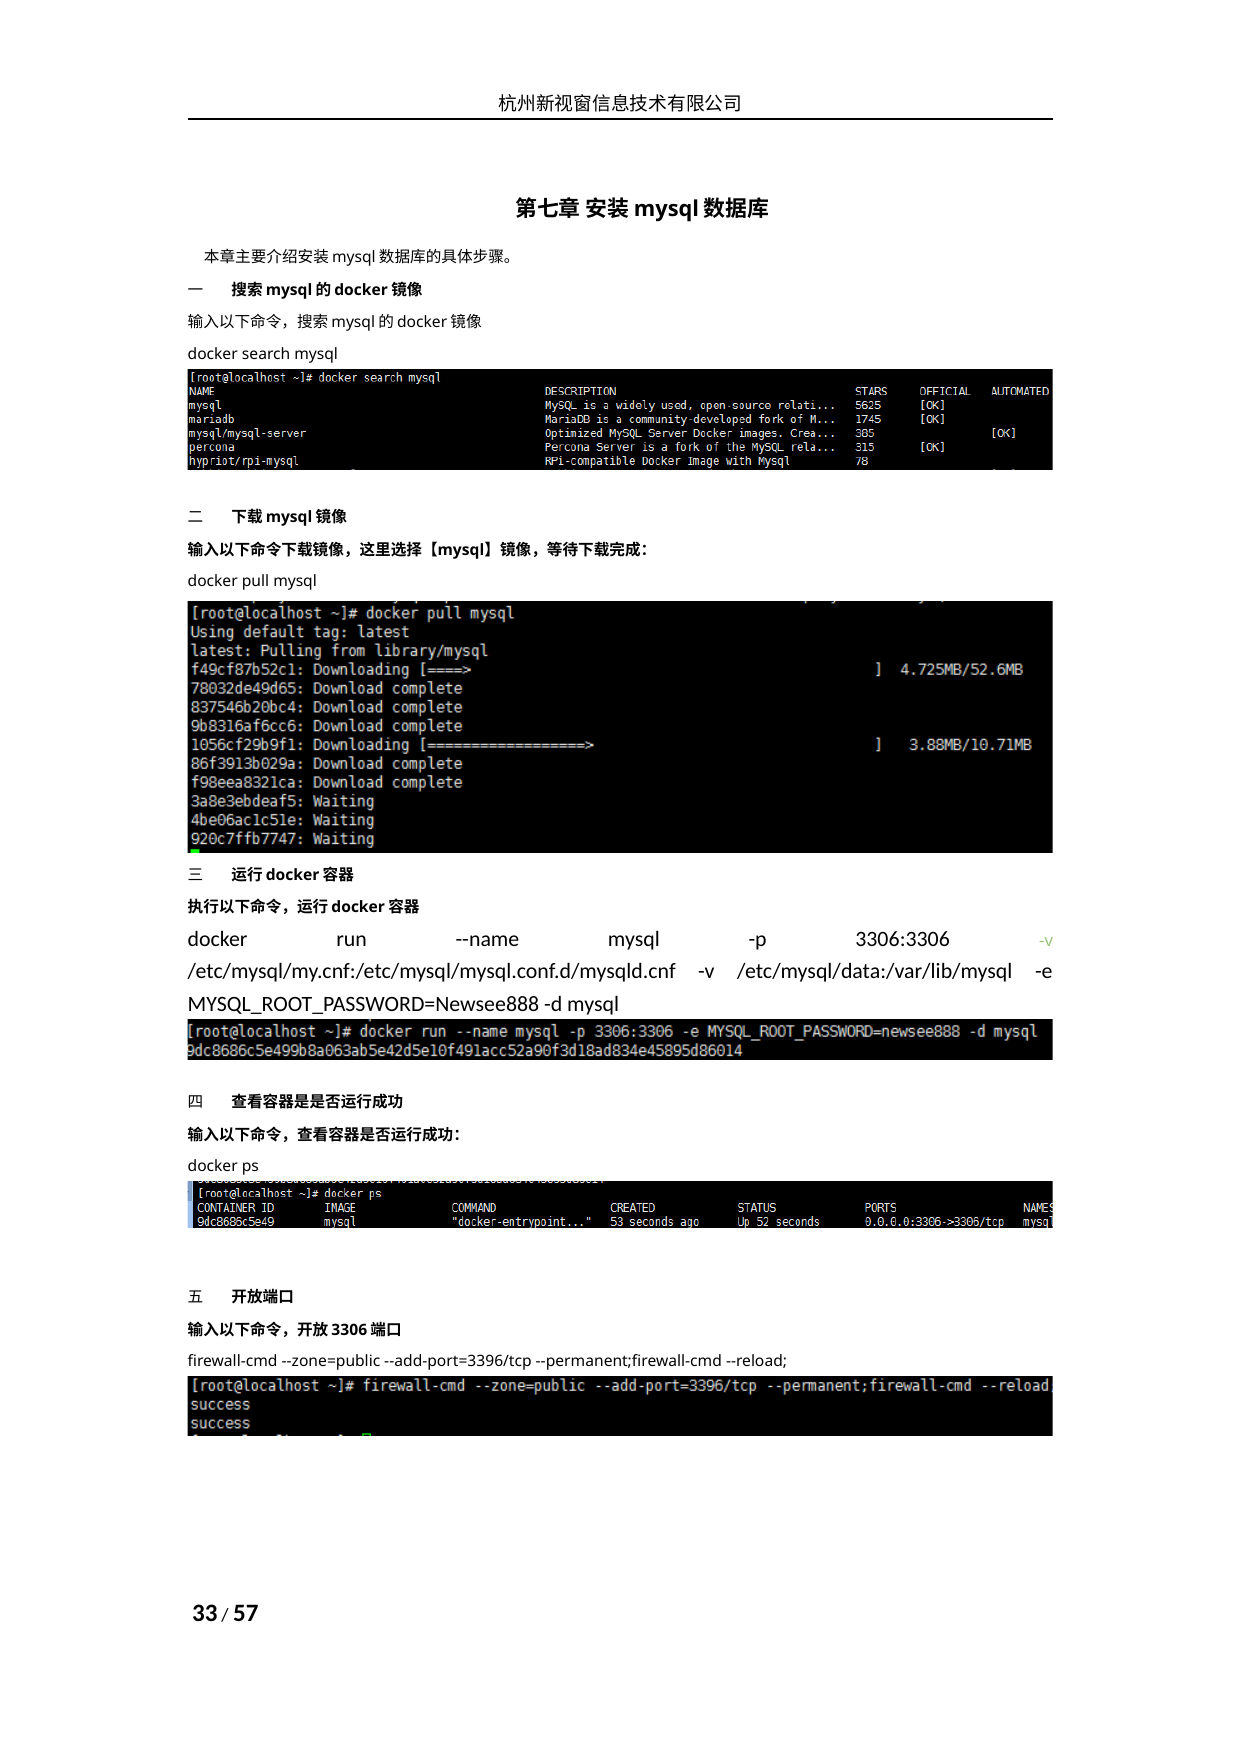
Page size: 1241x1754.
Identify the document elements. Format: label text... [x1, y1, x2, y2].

picture [187, 1181, 1053, 1228]
text 执行以下命令，运行docker容器 [187, 889, 1053, 922]
text docker ps [187, 1149, 1053, 1181]
picture [187, 1019, 1053, 1060]
subtitle 第七章 安装mysql数据库 [231, 191, 1053, 223]
picture [187, 369, 1053, 470]
subtitle 开放端口 [187, 1279, 1053, 1312]
text 输入以下命令，搜索mysql的docker镜像 [187, 304, 1053, 337]
text 本章主要介绍安装mysql数据库的具体步骤。 [187, 239, 1053, 272]
picture [187, 1376, 1053, 1436]
text firewall-cmd --zone=public --add-port=3396/tcp --permanent;firewall-cmd --reload; [187, 1344, 1053, 1376]
text docker pull mysql [187, 564, 1053, 597]
text 输入以下命令下载镜像，这里选择【mysql】镜像，等待下载完成： [187, 532, 1053, 564]
text docker run --name mysql -p 3306:3306 -v /etc/mysql/my.cnf:/etc/mysql/mysql.conf.d/mysqld.cnf -v /etc/mysql/data:/var/lib/mysql -e MYSQL_ROOT_PASSWORD=Newsee888 -d mysql [187, 922, 1053, 1019]
picture [187, 601, 1053, 853]
subtitle 运行docker容器 [187, 857, 1053, 889]
subtitle 查看容器是是否运行成功 [187, 1084, 1053, 1117]
text docker search mysql [187, 337, 1053, 369]
text 输入以下命令，开放3306端口 [187, 1312, 1053, 1344]
text 输入以下命令，查看容器是否运行成功： [187, 1117, 1053, 1149]
subtitle 下载mysql镜像 [187, 499, 1053, 532]
subtitle 搜索mysql的docker镜像 [187, 272, 1053, 304]
